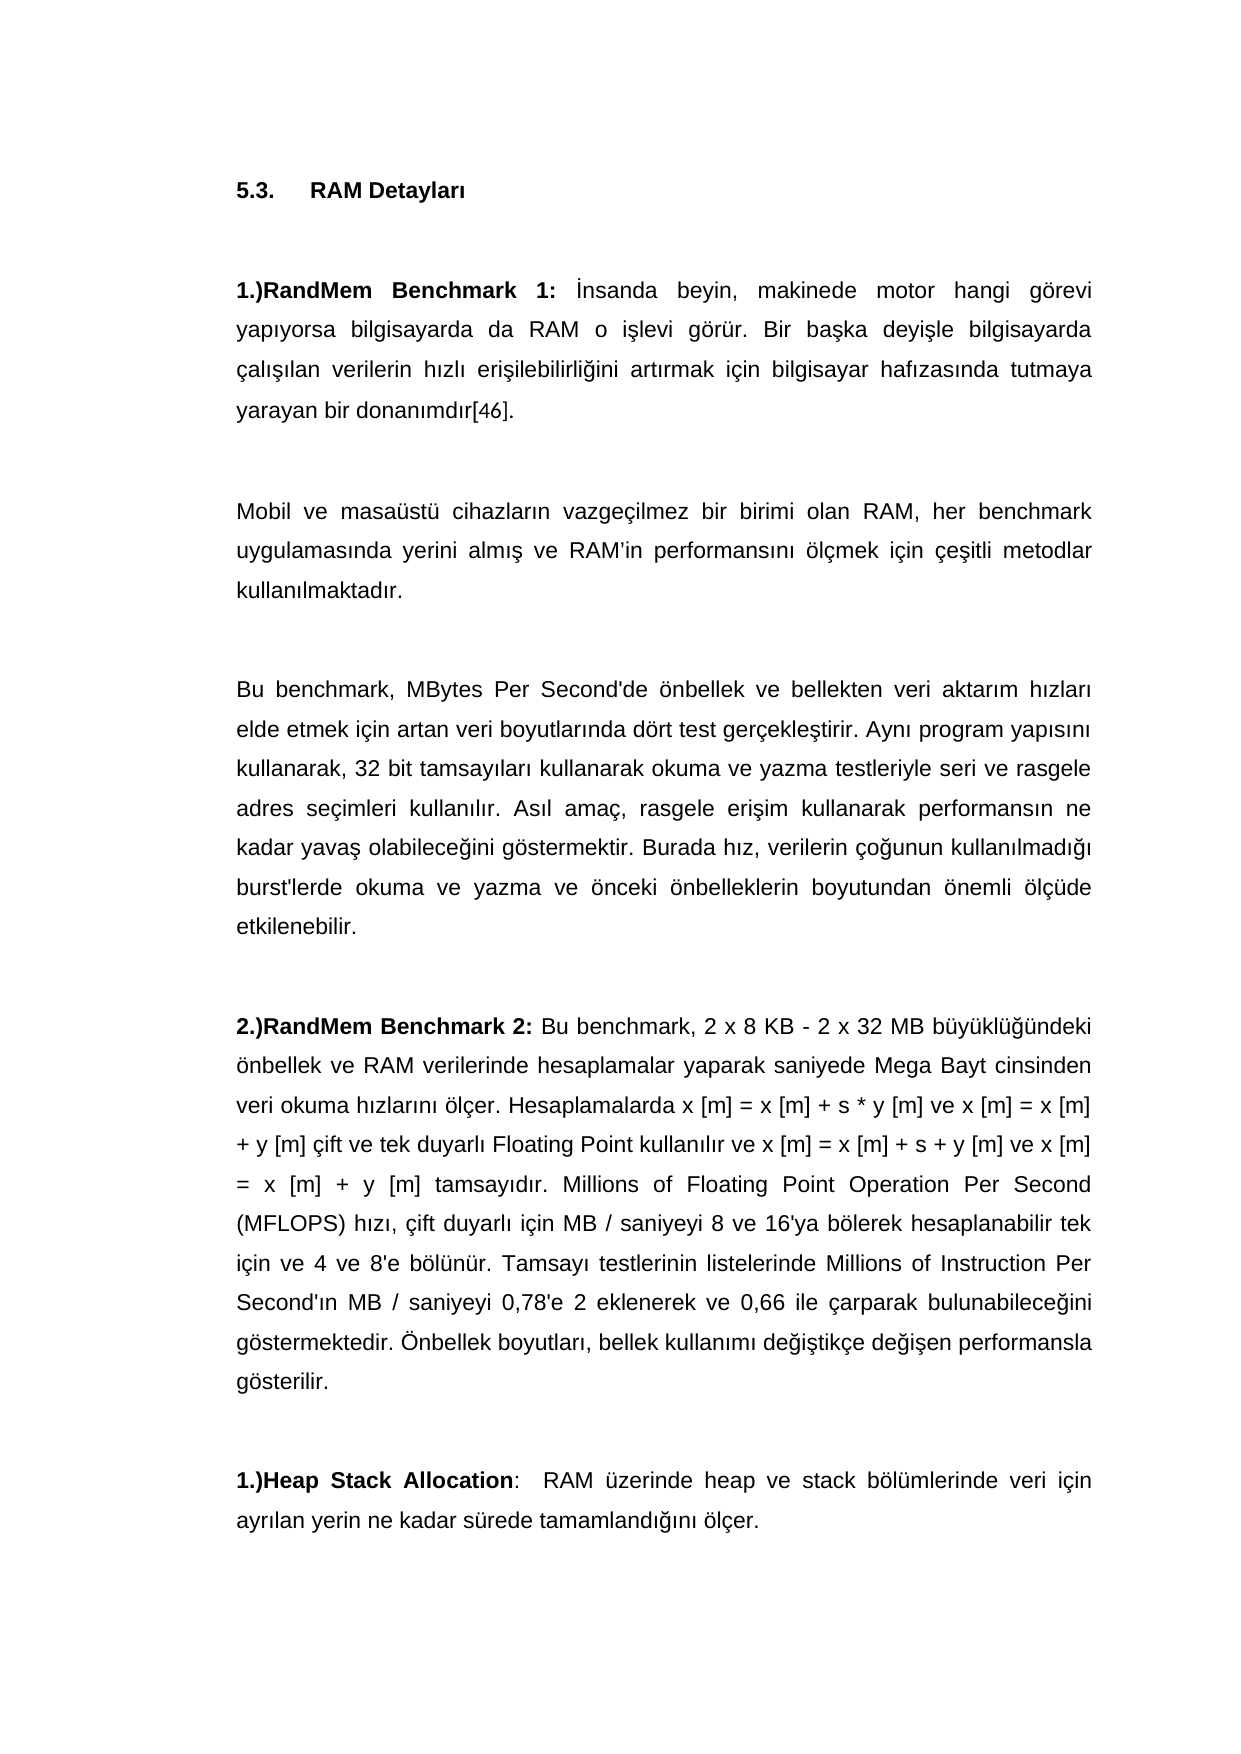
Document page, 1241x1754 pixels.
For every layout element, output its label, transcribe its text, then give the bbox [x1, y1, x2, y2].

text 1.)RandMem Benchmark 1: İnsanda beyin, makinede motor hangi görevi yapıyorsa bilgisayarda da RAM o işlevi görür. Bir başka deyişle bilgisayarda çalışılan verilerin hızlı erişilebilirliğini artırmak için bilgisayar hafızasında tutmaya yarayan bir donanımdır[46]. [236, 277, 1092, 424]
text 2.)RandMem Benchmark 2: Bu benchmark, 2 x 8 KB - 2 x 32 MB büyüklüğündeki önbellek ve RAM verilerinde hesaplamalar yaparak saniyede Mega Bayt cinsinden veri okuma hızlarını ölçer. Hesaplamalarda x [m] = x [m] + s * y [m] ve x [m] = x [m] + y [m] çift ve tek duyarlı Floating Point kullanılır ve x [m] = x [m] + s + y [m] ve x [m] = x [m] + y [m] tamsayıdır. Millions of Floating Point Operation Per Second (MFLOPS) hızı, çift duyarlı için MB / saniyeyi 8 ve 16'ya bölerek hesaplanabilir tek için ve 4 ve 8'e bölünür. Tamsayı testlerinin listelerinde Millions of Instruction Per Second'ın MB / saniyeyi 0,78'e 2 eklenerek ve 0,66 ile çarparak bulunabileceğini göstermektedir. Önbellek boyutları, bellek kullanımı değiştikçe değişen performansla gösterilir. [236, 1013, 1092, 1394]
text Mobil ve masaüstü cihazların vazgeçilmez bir birimi olan RAM, her benchmark uygulamasında yerini almış ve RAM’in performansını ölçmek için çeşitli metodlar kullanılmaktadır. [236, 498, 1092, 603]
text 5.3. RAM Detayları [236, 177, 1092, 203]
text 1.)Heap Stack Allocation: RAM üzerinde heap ve stack bölümlerinde veri için ayrılan yerin ne kadar sürede tamamlandığını ölçer. [236, 1467, 1092, 1533]
text Bu benchmark, MBytes Per Second'de önbellek ve bellekten veri aktarım hızları elde etmek için artan veri boyutlarında dört test gerçekleştirir. Aynı program yapısını kullanarak, 32 bit tamsayıları kullanarak okuma ve yazma testleriyle seri ve rasgele adres seçimleri kullanılır. Asıl amaç, rasgele erişim kullanarak performansın ne kadar yavaş olabileceğini göstermektir. Burada hız, verilerin çoğunun kullanılmadığı burst'lerde okuma ve yazma ve önceki önbelleklerin boyutundan önemli ölçüde etkilenebilir. [236, 676, 1092, 939]
